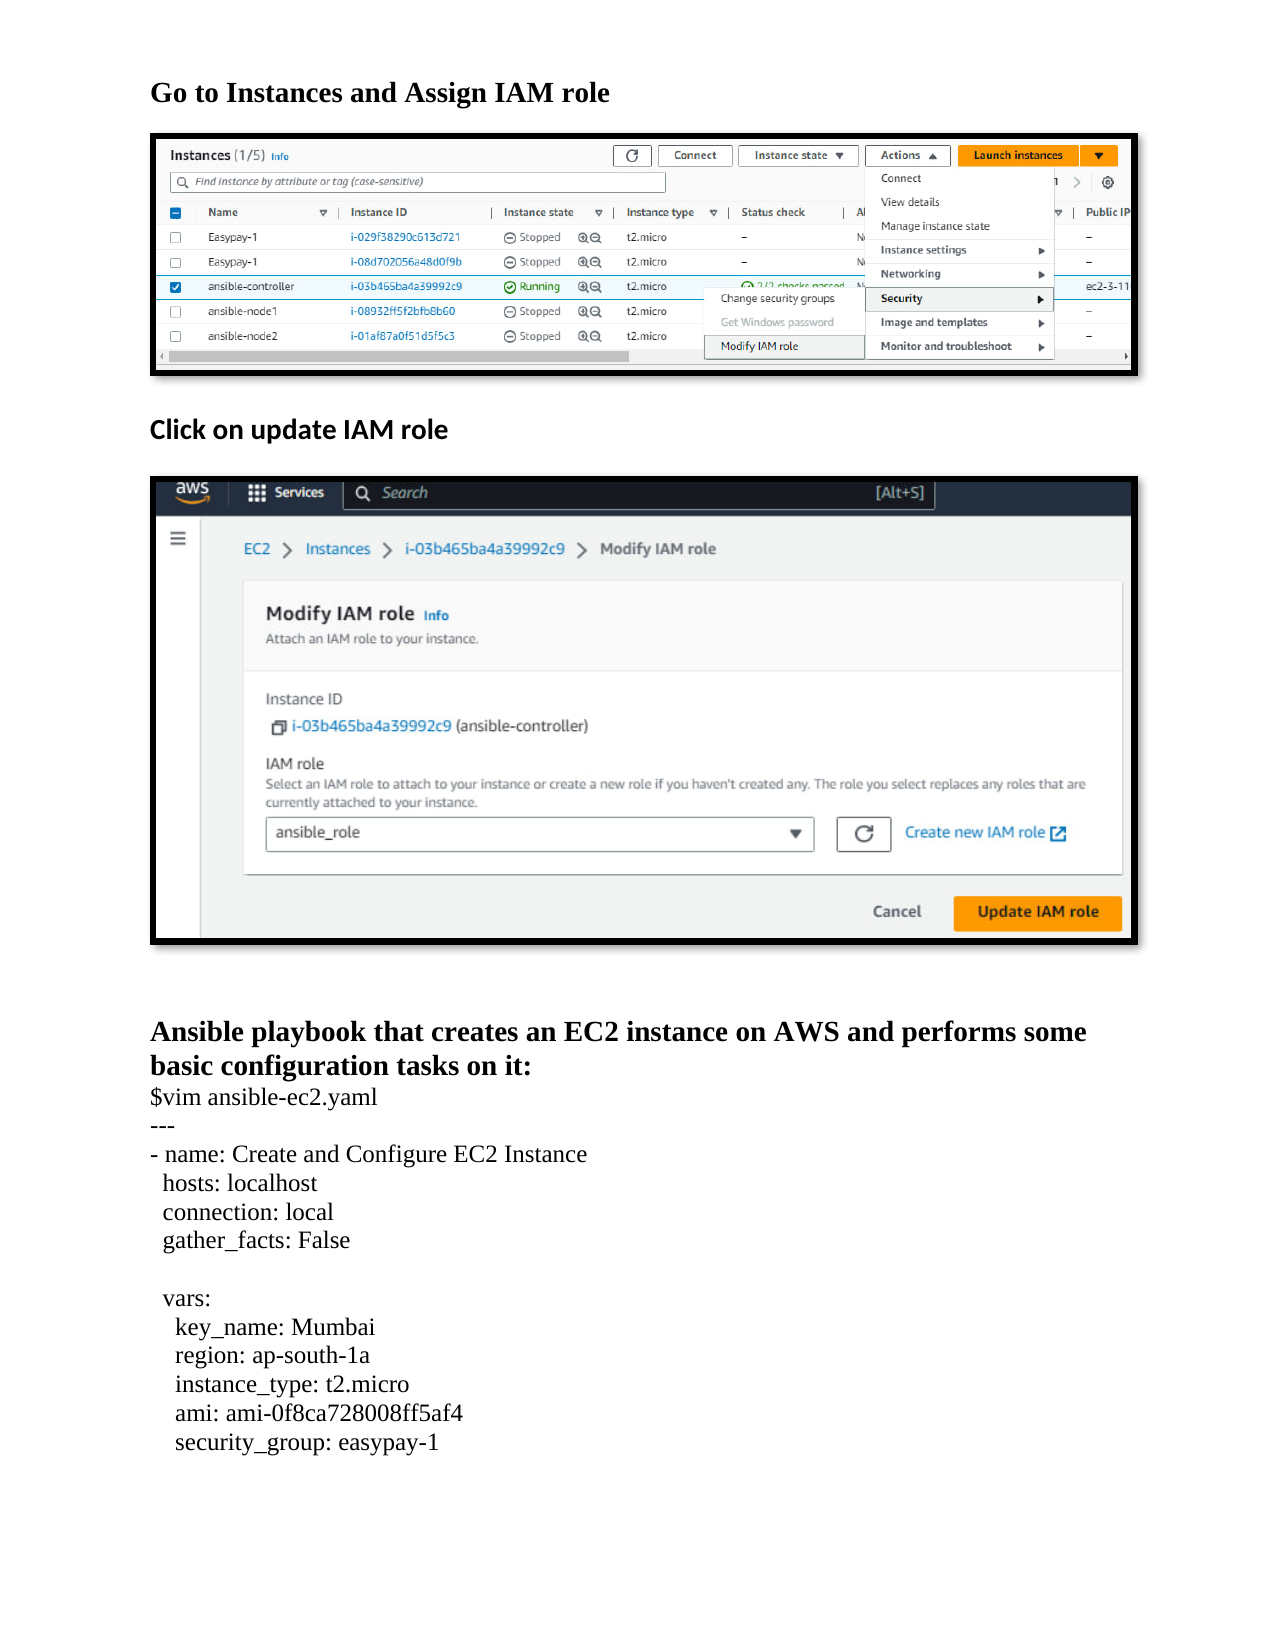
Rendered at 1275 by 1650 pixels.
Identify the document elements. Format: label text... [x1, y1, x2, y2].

text region: ap-south-1a [150, 1340, 1125, 1369]
text instance_type: t2.micro [150, 1369, 1125, 1398]
text Ansible playbook that creates an EC2 instance on AWS and performs some basic configuration tasks on it: [150, 1014, 1125, 1082]
text key_name: Mumbai [150, 1312, 1125, 1340]
text security_group: easypay-1 [150, 1427, 1125, 1455]
text $vim ansible-ec2.yaml [150, 1082, 1125, 1110]
text Go to Instances and Assign IAM role [150, 75, 1125, 108]
picture [156, 139, 1131, 370]
text connection: local [150, 1197, 1125, 1225]
text vars: [150, 1283, 1125, 1312]
text hosts: localhost [150, 1168, 1125, 1197]
text - name: Create and Configure EC2 Instance [150, 1139, 1125, 1168]
picture [156, 482, 1131, 938]
text ami: ami-0f8ca728008ff5af4 [150, 1398, 1125, 1427]
text --- [150, 1110, 1125, 1139]
text Click on update IAM role [150, 411, 1125, 446]
text gather_facts: False [150, 1225, 1125, 1254]
